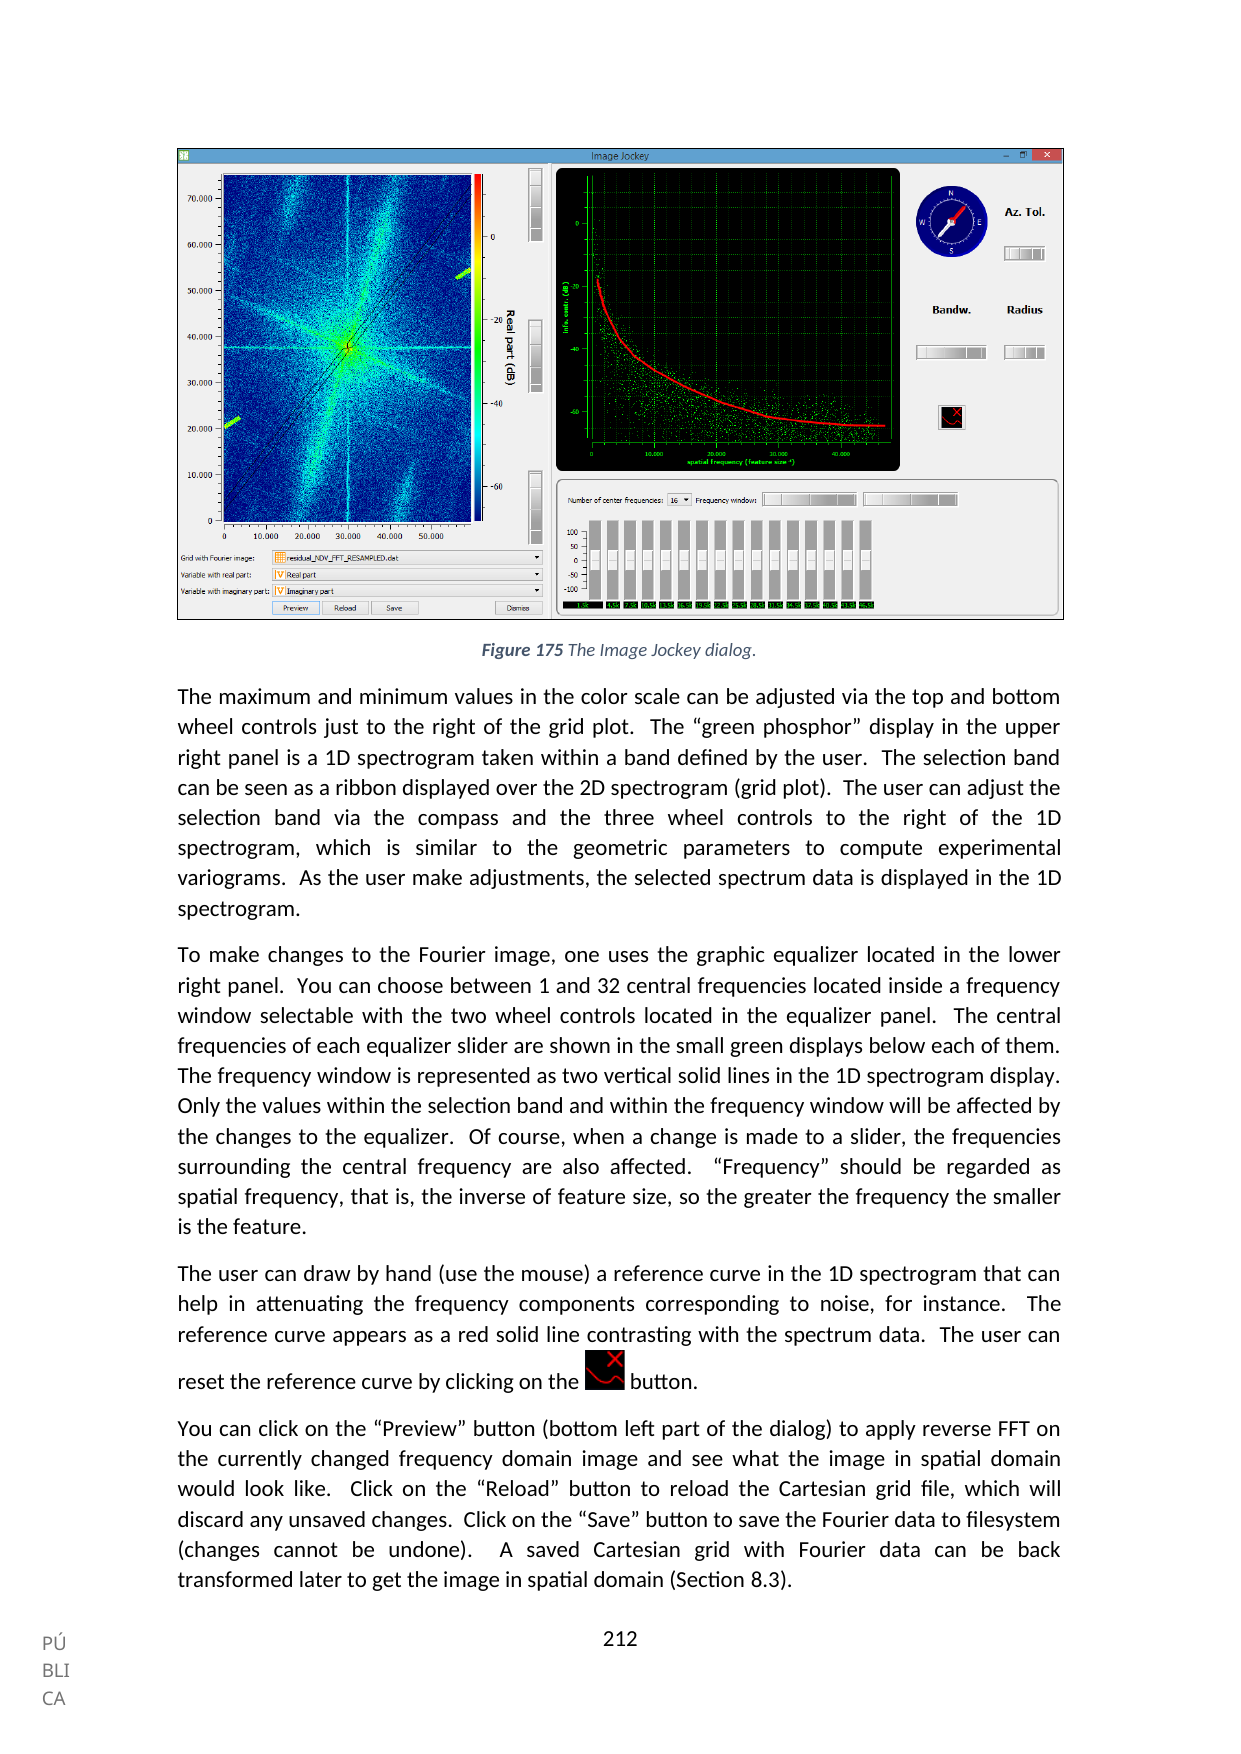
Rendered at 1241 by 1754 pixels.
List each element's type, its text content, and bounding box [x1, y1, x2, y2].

text To make changes to the Fourier image, one uses the graphic equalizer located in the lower right panel. You can choose between 1 and 32 central frequencies located inside a frequency window selectable with the two wheel controls located in the equalizer panel. The central frequencies of each equalizer slider are shown in the small green displays below each of them. The frequency window is represented as two vertical solid lines in the 1D spectrogram display. Only the values within the selection band and within the frequency window will be affected by the changes to the equalizer. Of course, when a change is made to a slider, the frequencies surrounding the central frequency are also affected. “Frequency” should be regarded as spatial frequency, that is, the inverse of feature size, so the greater the frequency the smaller is the feature. [177, 941, 1063, 1241]
picture [178, 149, 1063, 619]
text You can click on the “Preview” button (bottom left part of the dialog) to apply reverse FFT on the currently changed frequency domain image and see what the image in spatial domain would look like. Click on the “Reload” button to reload the Cartesian grid file, which will discard any unsaved changes. Click on the “Save” button to save the Fourier data to filesystem (changes cannot be undone). A saved Cartesian grid with Fourier data can be back transformed later to get the image in spatial domain (Section 8.3). [177, 1414, 1063, 1593]
text Figure 175 The Image Jockey dialog. [177, 638, 1063, 661]
text The user can draw by hand (use the mouse) a reference curve in the 1D spectrogram that can help in attenuating the frequency components corresponding to noise, for instance. The reference curve appears as a red solid line contrasting with the spectrum data. The user can reset the reference curve by clicking on the button. [177, 1259, 1063, 1395]
text The maximum and minimum values in the color scale can be adjusted via the top and bottom wheel controls just to the right of the grid plot. The “green phosphor” display in the upper right panel is a 1D spectrogram taken within a band defined by the user. The selection band can be seen as a ribbon displayed over the 2D spectrogram (grid plot). The user can adjust the selection band via the compass and the three wheel controls to the right of the 1D spectrogram, which is similar to the geometric parameters to compute experimental variograms. As the user make adjustments, the selected spectrum data is displayed in the 1D spectrogram. [177, 682, 1063, 922]
picture [585, 1350, 625, 1390]
